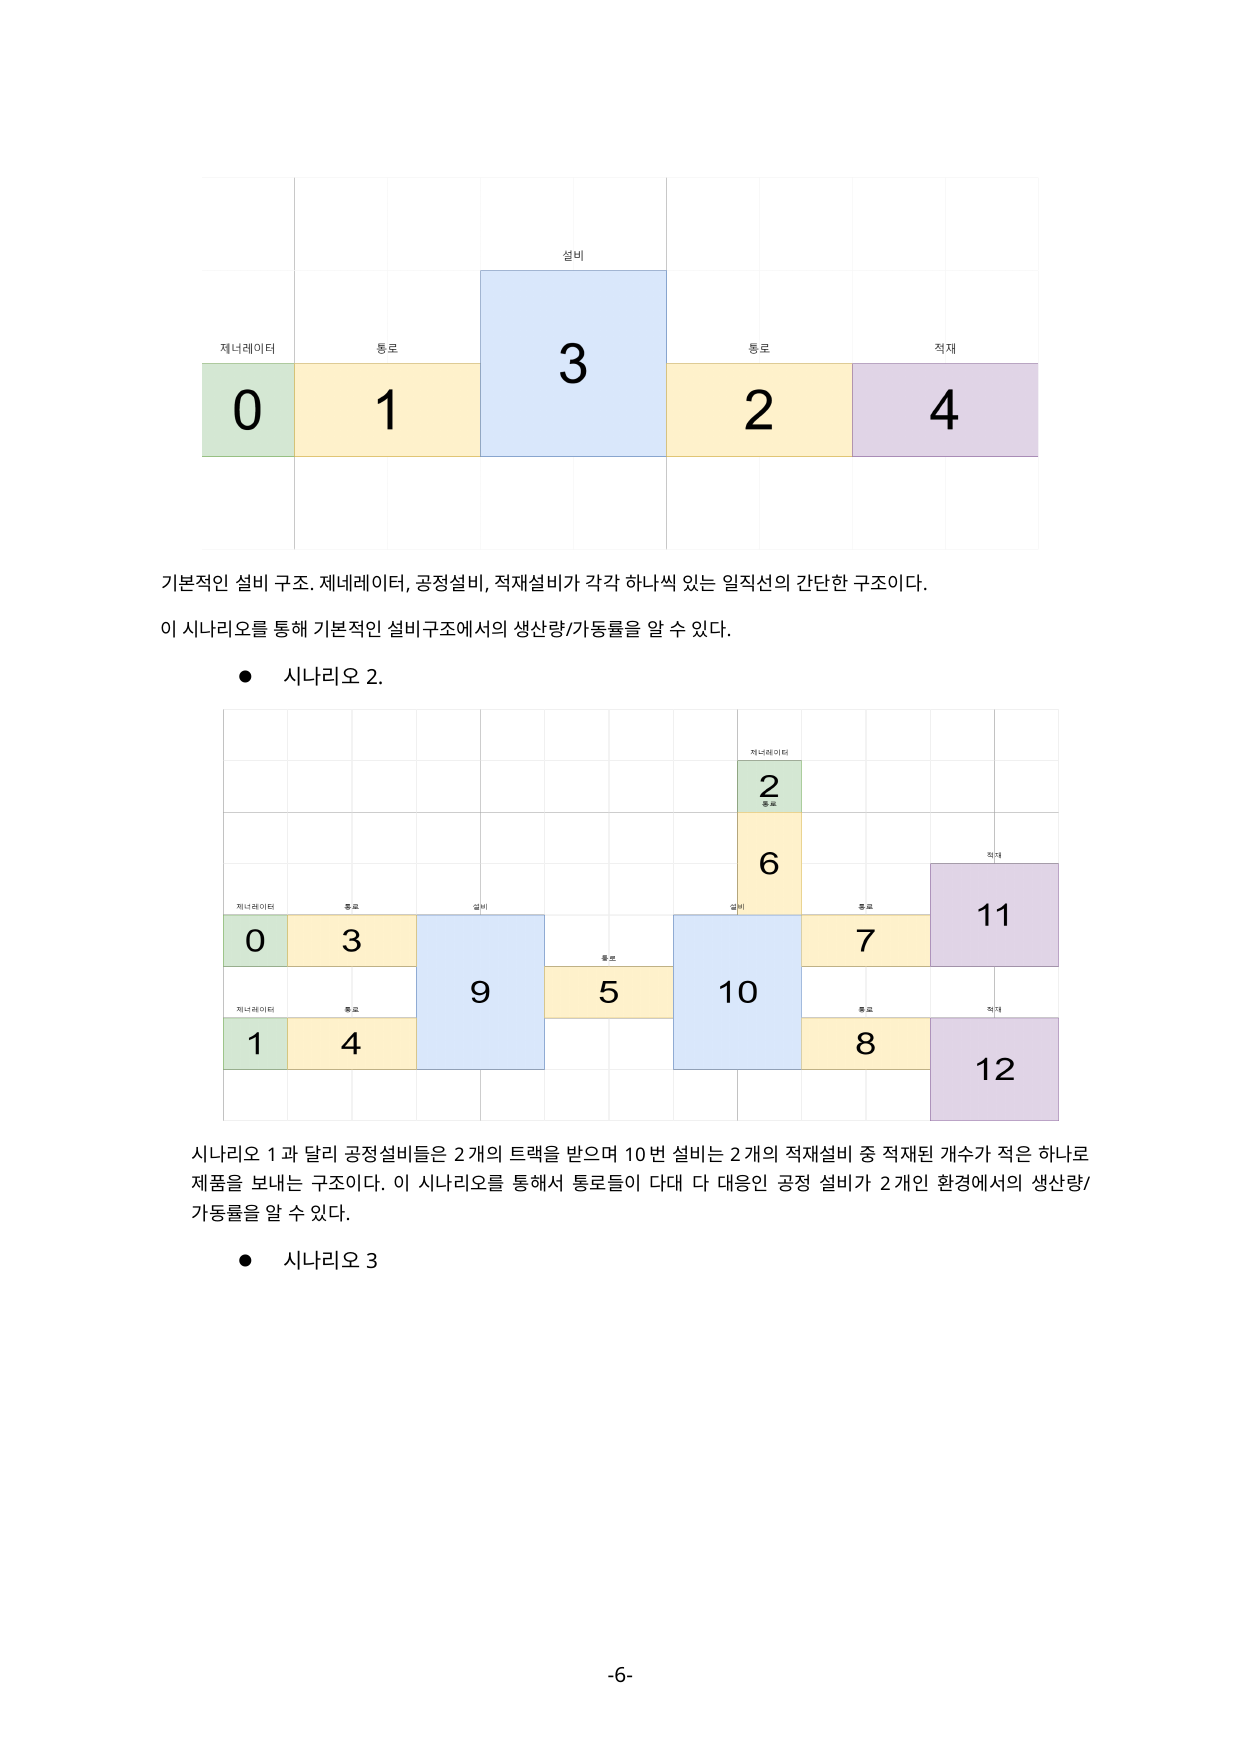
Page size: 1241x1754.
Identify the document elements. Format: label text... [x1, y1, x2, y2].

list 시나리오 2. [237, 660, 1090, 690]
picture [202, 177, 1039, 550]
text 시나리오 1과 달리 공정설비들은 2개의 트랙을 받으며 10번 설비는 2개의 적재설비 중 적재된 개수가 적은 하나로 제품을 보내는 구조이다. 이 시나리오를 통해서 통로들이 다대 다 대응인 공정 설비가 2개인 환경에서의 생산량/가동률을 알 수 있다. [192, 1140, 1090, 1225]
text 기본적인 설비 구조. 제네레이터, 공정설비, 적재설비가 각각 하나씩 있는 일직선의 간단한 구조이다. [150, 568, 1090, 595]
text 이 시나리오를 통해 기본적인 설비구조에서의 생산량/가동률을 알 수 있다. [150, 614, 1090, 641]
list 시나리오 3 [237, 1244, 1090, 1274]
picture [223, 709, 1059, 1121]
